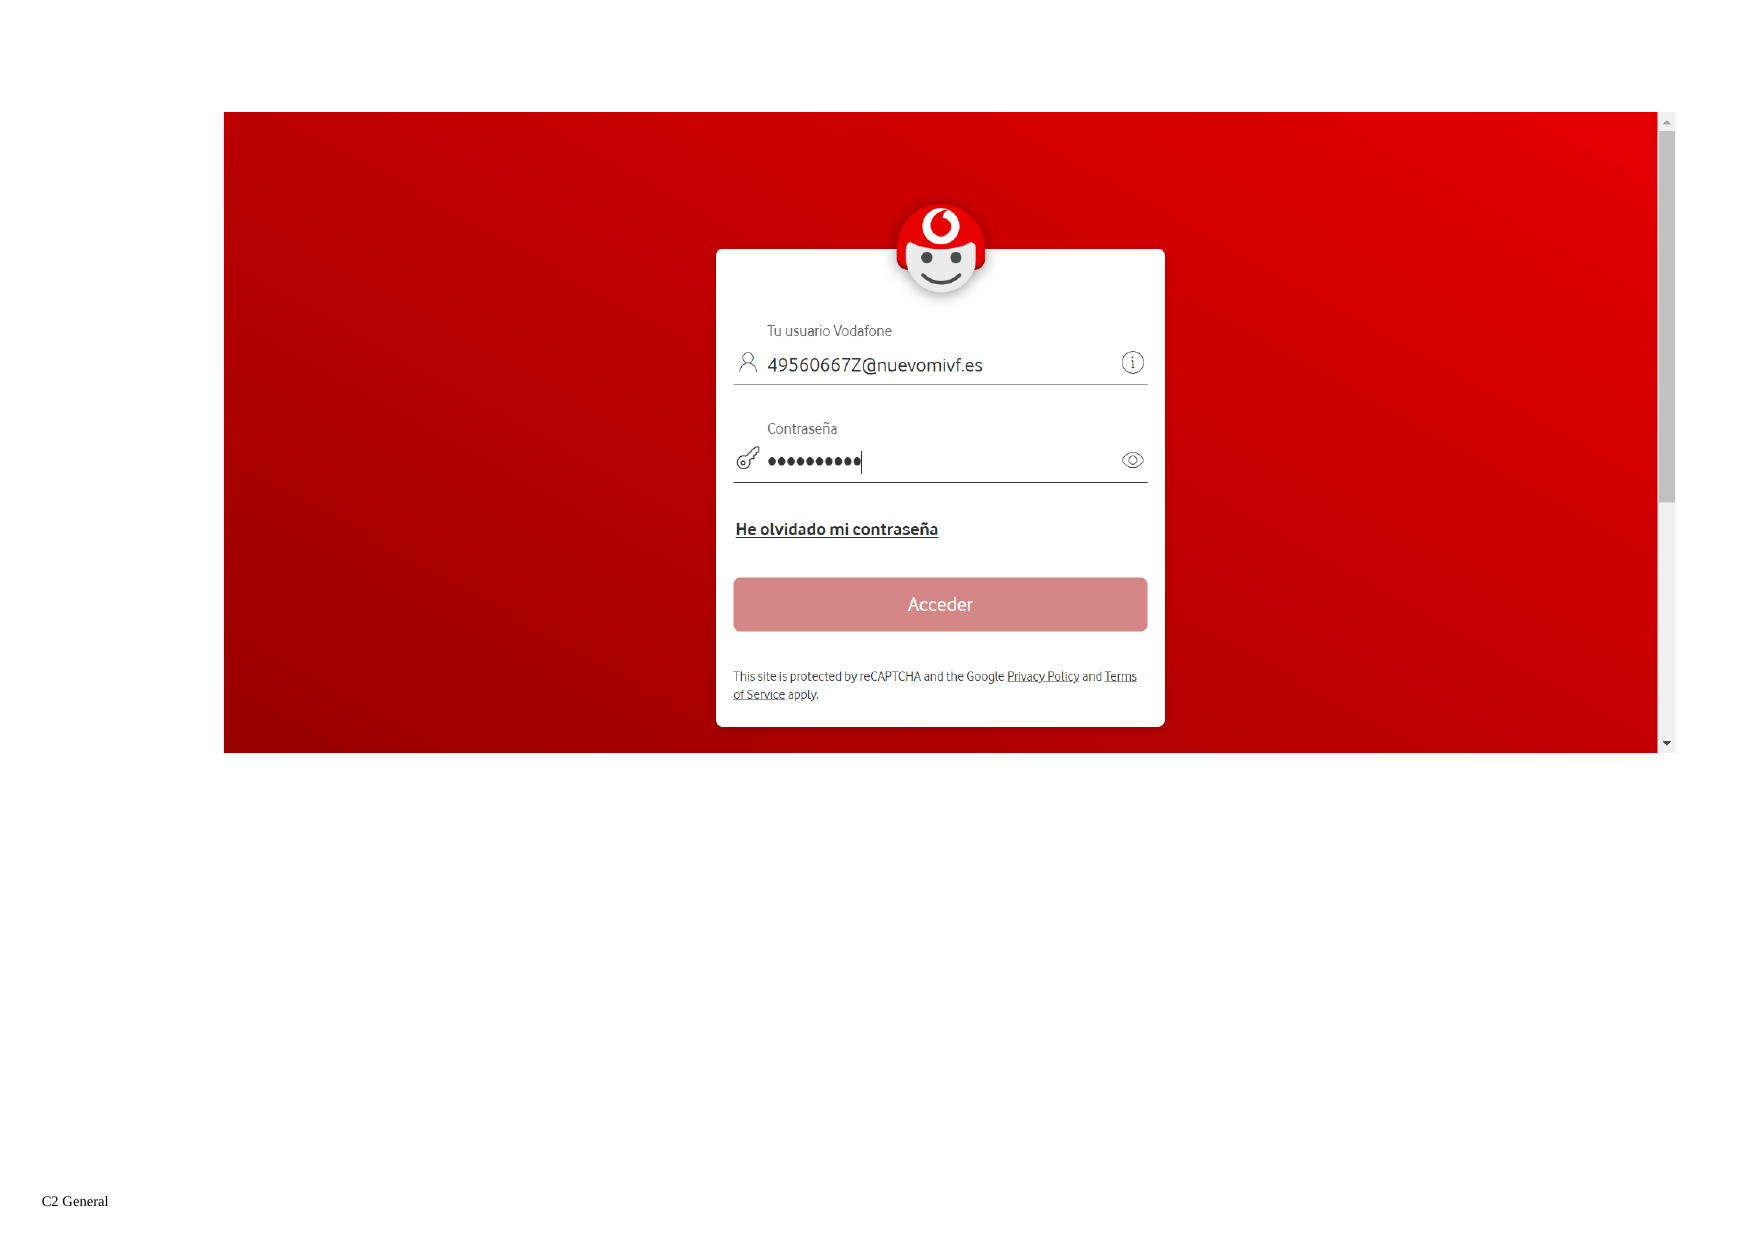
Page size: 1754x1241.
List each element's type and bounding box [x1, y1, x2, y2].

picture [223, 112, 1676, 753]
